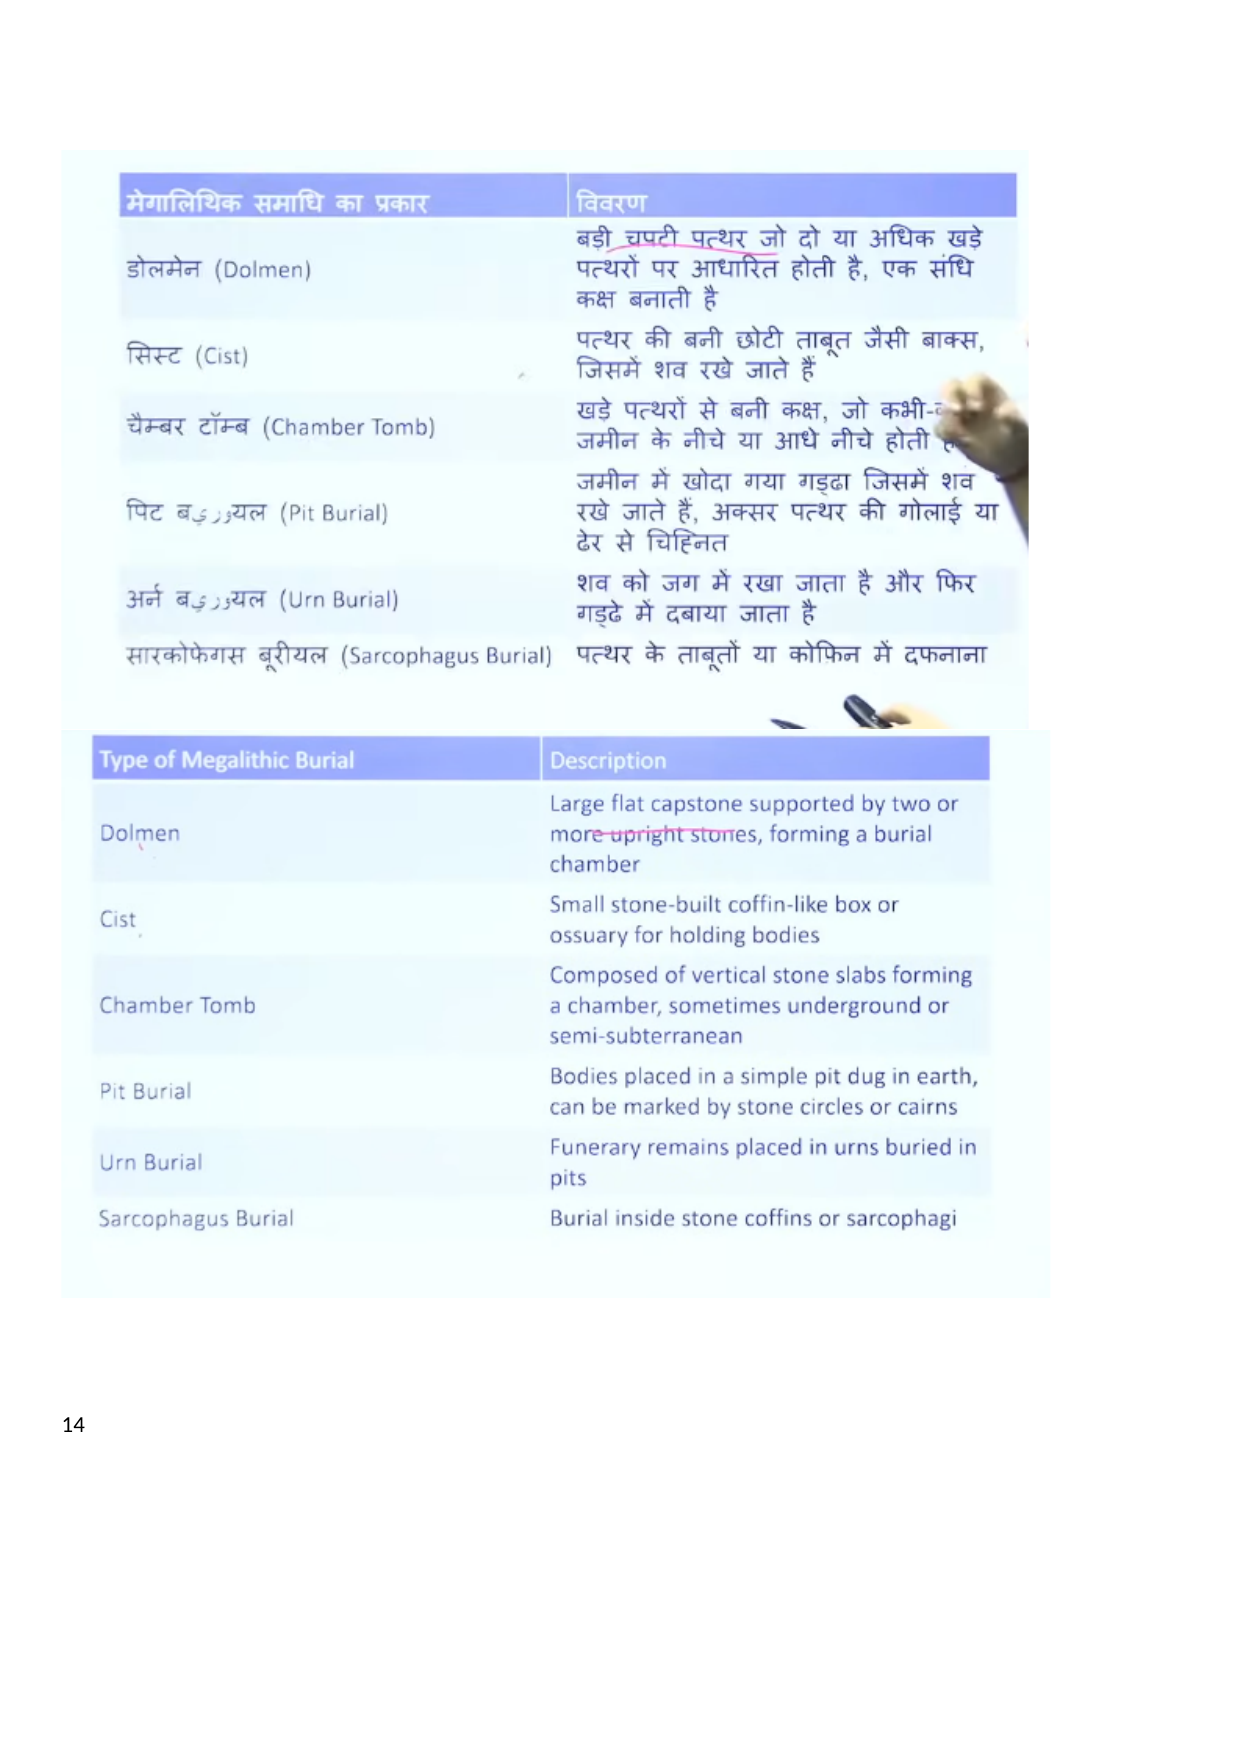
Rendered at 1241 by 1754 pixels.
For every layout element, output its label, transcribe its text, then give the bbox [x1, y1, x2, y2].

text 14 [61, 1410, 1090, 1438]
picture [61, 730, 1051, 1298]
picture [61, 150, 1029, 729]
